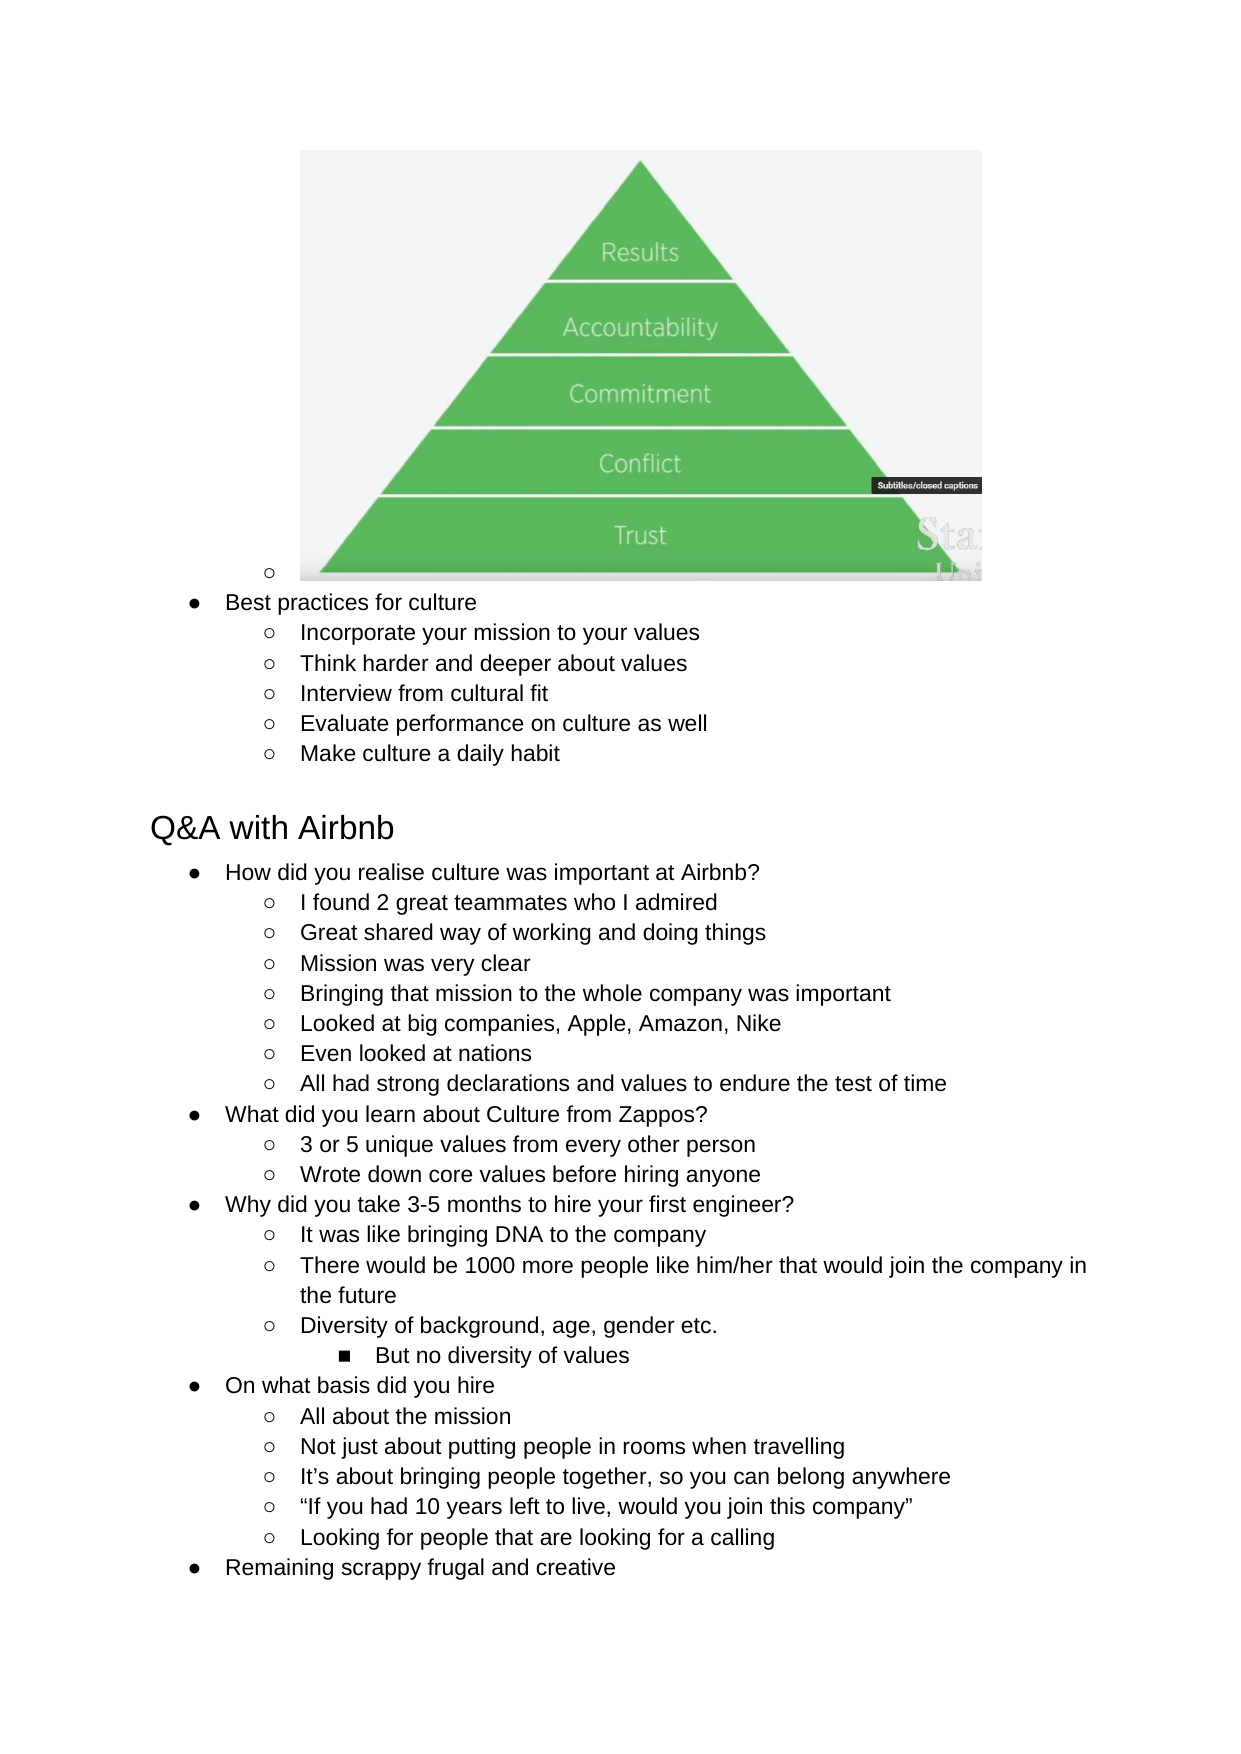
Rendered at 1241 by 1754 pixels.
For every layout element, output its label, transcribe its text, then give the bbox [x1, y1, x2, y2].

list Make culture a daily habit [262, 740, 1090, 767]
list Great shared way of working and doing things [262, 919, 1090, 946]
list Looked at big companies, Apple, Amazon, Nike [262, 1010, 1090, 1036]
list Diversity of background, age, gender etc. [262, 1312, 1090, 1338]
list There would be 1000 more people like him/her that would join the company in the future [262, 1252, 1090, 1308]
list It’s about bringing people together, so you can belong anywhere [262, 1463, 1090, 1489]
list What did you learn about Culture from Zappos? [187, 1101, 1090, 1127]
list All had strong declarations and values to endure the test of time [262, 1070, 1090, 1097]
list Wrote down core values before hiring anyone [262, 1161, 1090, 1187]
subtitle Q&A with Airbnb [150, 808, 1090, 846]
list It was like bringing DNA to the company [262, 1221, 1090, 1248]
list I found 2 great teammates who I admired [262, 889, 1090, 915]
list Think harder and deeper about values [262, 649, 1090, 676]
list How did you realise culture was important at Airbnb? [187, 859, 1090, 885]
picture [300, 150, 982, 581]
list “If you had 10 years left to live, would you join this company” [262, 1493, 1090, 1519]
list All about the mission [262, 1403, 1090, 1429]
list Not just about putting people in rooms when travelling [262, 1433, 1090, 1459]
list On what basis did you hire [187, 1372, 1090, 1399]
list Remaining scrappy frugal and creative [187, 1554, 1090, 1580]
list 3 or 5 unique values from every other person [262, 1131, 1090, 1157]
list Mission was very clear [262, 949, 1090, 976]
list Bringing that mission to the whole company was important [262, 980, 1090, 1006]
list But no diversity of values [337, 1342, 1090, 1368]
list Even looked at nations [262, 1040, 1090, 1066]
list Looking for people that are looking for a calling [262, 1523, 1090, 1550]
list Incorporate your mission to your values [262, 619, 1090, 646]
list Best practices for culture [187, 589, 1090, 616]
list Why did you take 3-5 months to hire your first engineer? [187, 1191, 1090, 1217]
list Interview from cultural fit [262, 680, 1090, 706]
list Evaluate performance on culture as well [262, 710, 1090, 736]
